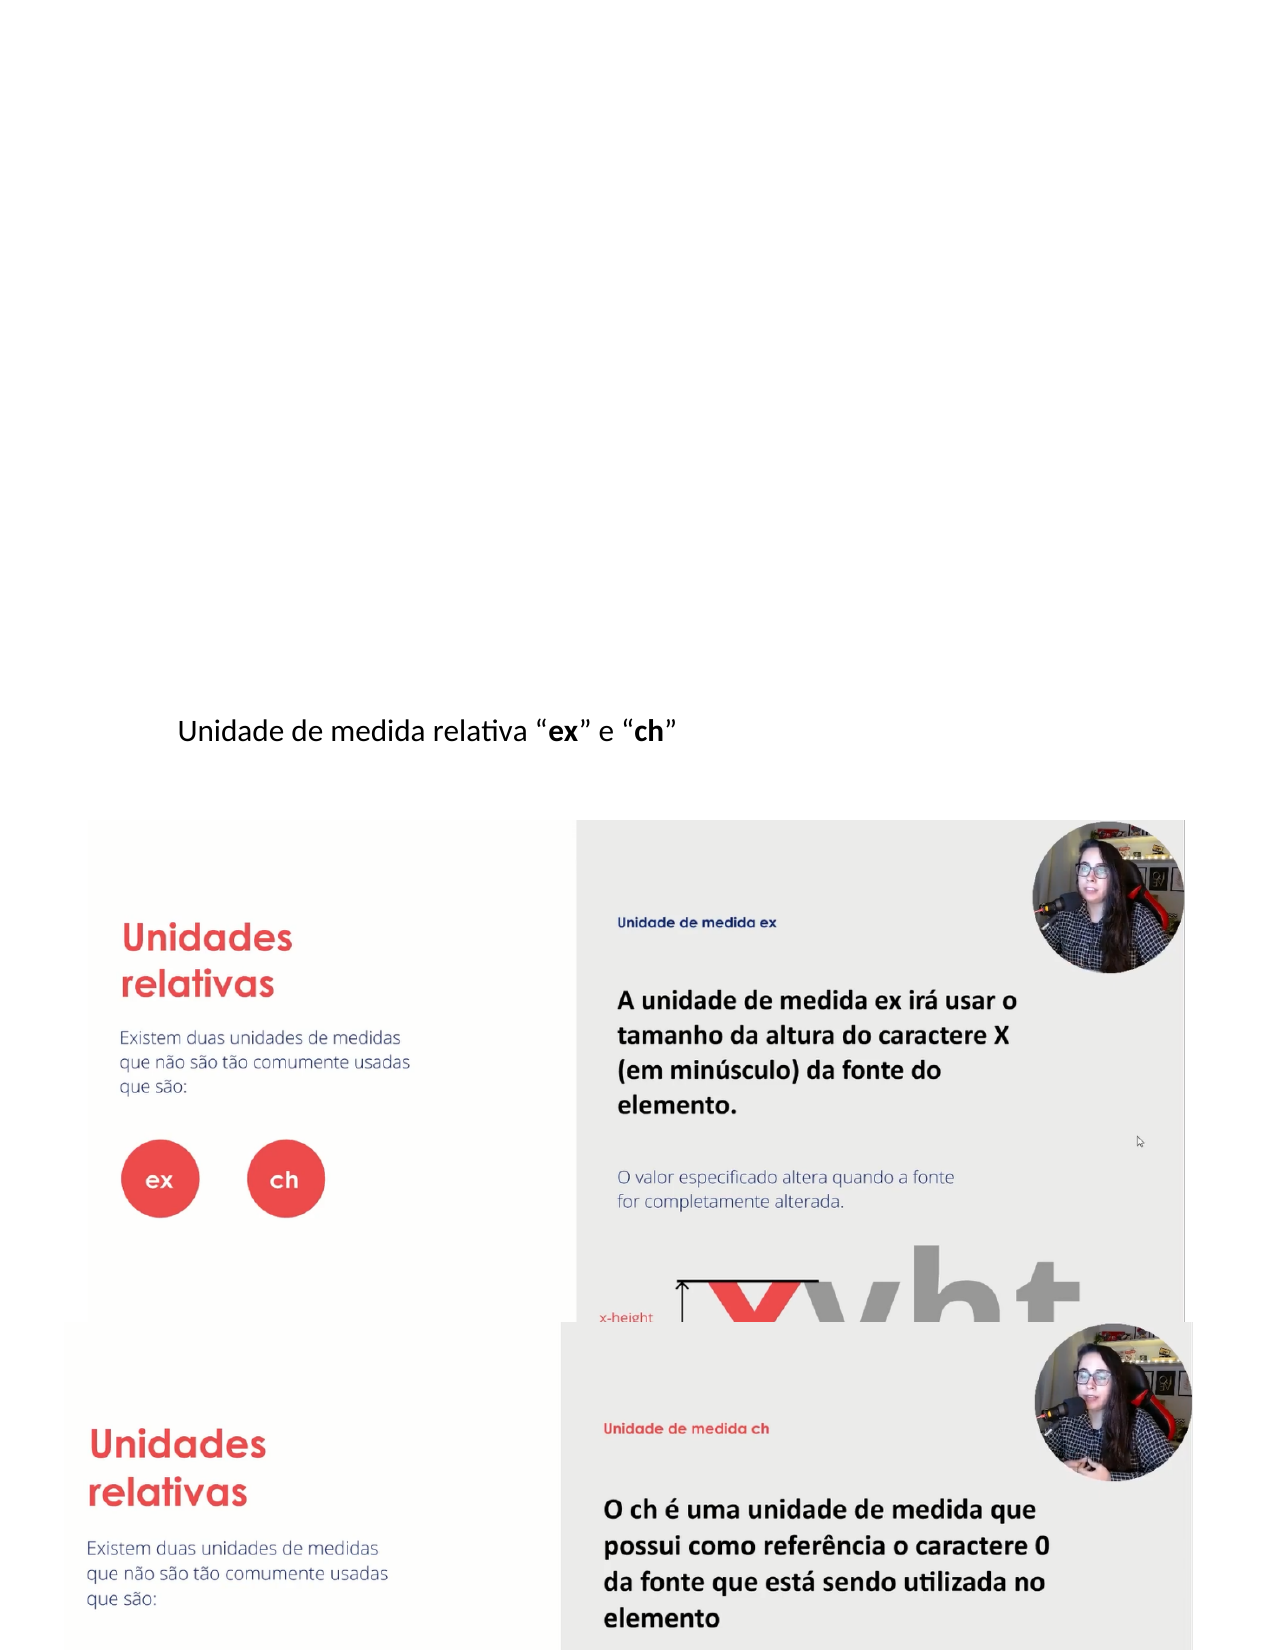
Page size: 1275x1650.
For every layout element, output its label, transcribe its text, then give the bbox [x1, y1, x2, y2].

text Unidade de medida relativa “ex” e “ch” [177, 711, 1098, 749]
picture [64, 820, 1193, 1650]
